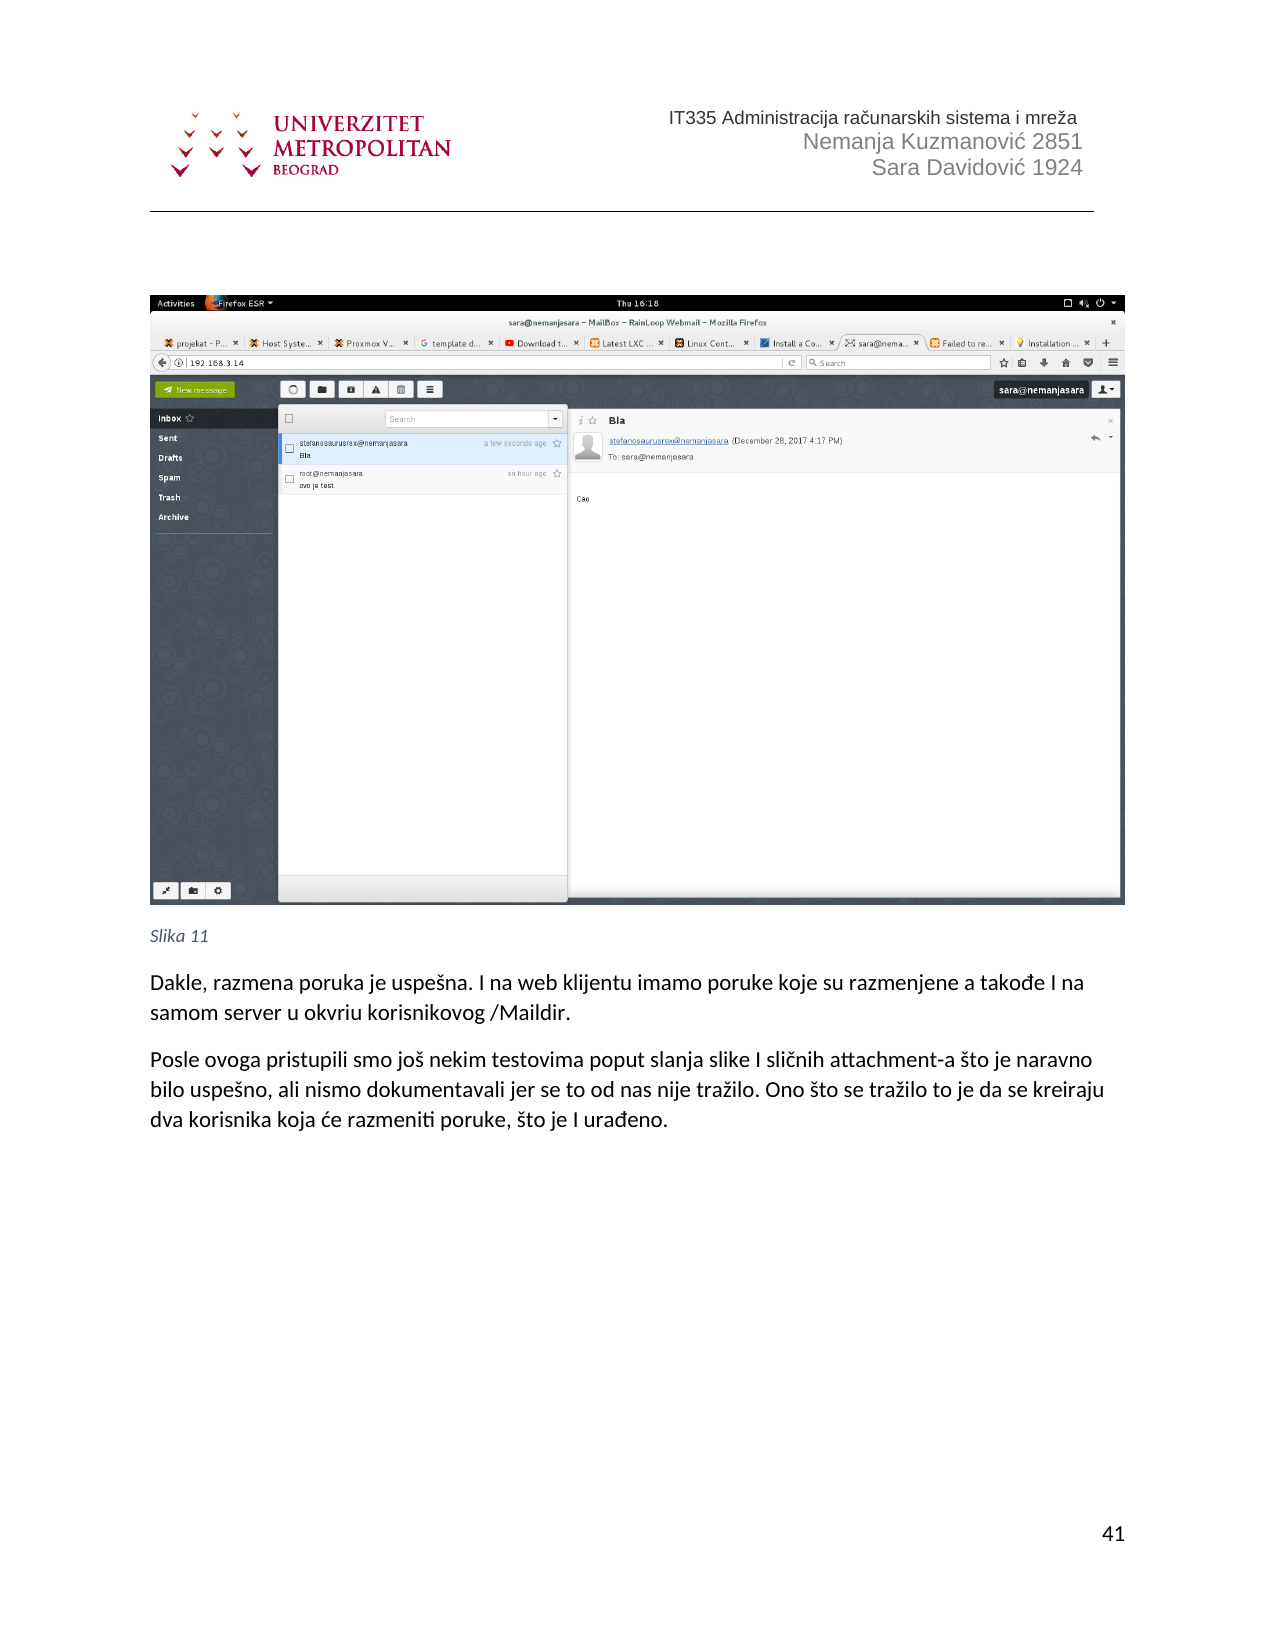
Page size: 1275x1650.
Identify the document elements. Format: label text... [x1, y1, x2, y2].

text Dakle, razmena poruka je uspešna. I na web klijentu imamo poruke koje su razmenjene a takođe I na samom server u okvriu korisnikovog /Maildir. [150, 968, 1125, 1026]
text Posle ovoga pristupili smo još nekim testovima poput slanja slike I sličnih attachment-a što je naravno bilo uspešno, ali nismo dokumentavali jer se to od nas nije tražilo. Ono što se tražilo to je da se kreiraju dva korisnika koja će razmeniti poruke, što je I urađeno. [150, 1045, 1125, 1133]
picture [161, 103, 460, 185]
picture [150, 295, 1125, 905]
text Slika 11 [150, 924, 1125, 947]
